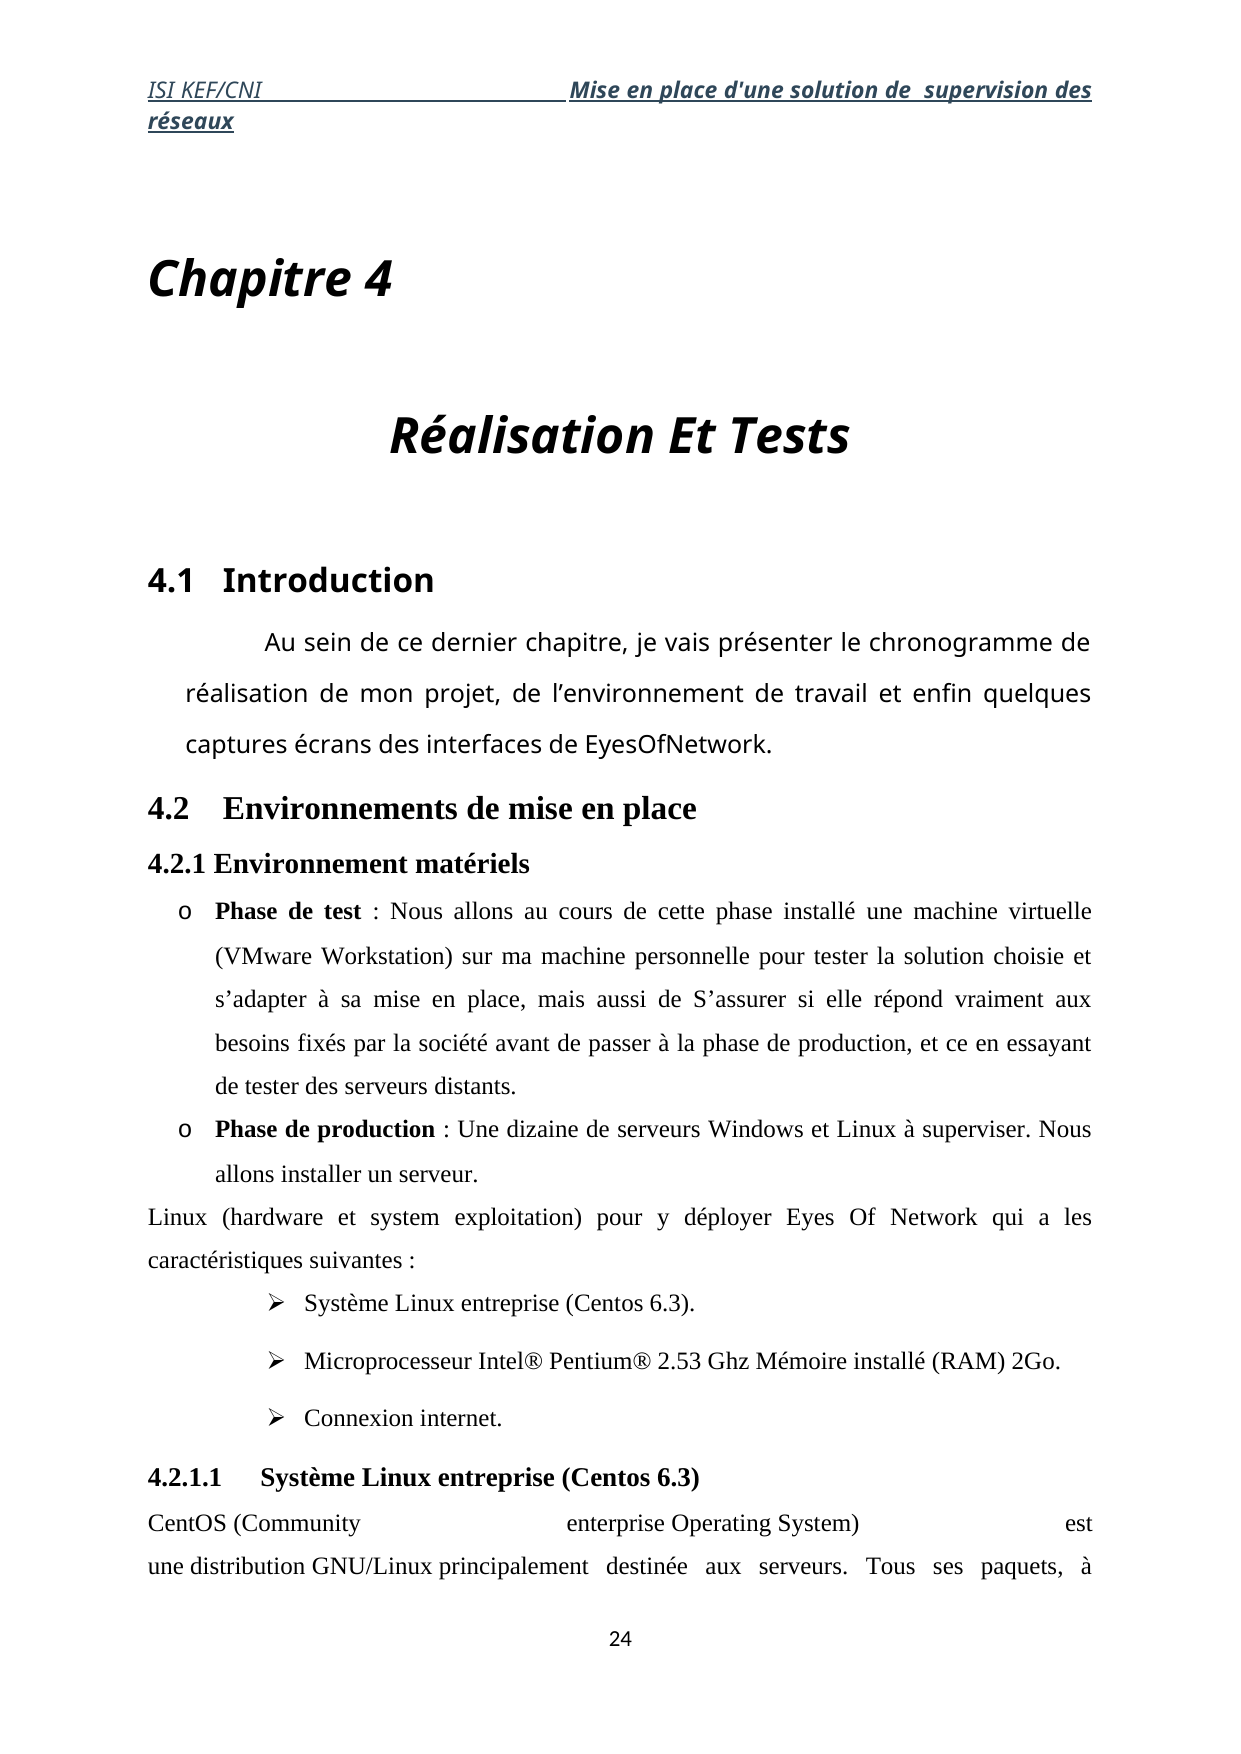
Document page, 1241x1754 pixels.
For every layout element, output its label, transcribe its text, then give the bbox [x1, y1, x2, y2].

list Phase de production : Une dizaine de serveurs Windows et Linux à superviser. Nous allons installer un serveur. [177, 1114, 1093, 1188]
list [148, 1508, 1093, 1579]
list Introduction [148, 557, 1093, 602]
text Au sein de ce dernier chapitre, je vais présenter le chronogramme de réalisation de mon projet, de l’environnement de travail et enfin quelques captures écrans des interfaces de EyesOfNetwork. [185, 625, 1093, 761]
text Réalisation Et Tests [148, 400, 1093, 468]
list Système Linux entreprise (Centos 6.3) [148, 1461, 1093, 1492]
list Environnements de mise en place [148, 788, 1093, 827]
text Linux (hardware et system exploitation) pour y déployer Eyes Of Network qui a les caractéristiques suivantes : [148, 1202, 1093, 1274]
list Microprocesseur Intel® Pentium® 2.53 Ghz Mémoire installé (RAM) 2Go. [266, 1346, 1093, 1375]
text 4.2.1 Environnement matériels [148, 846, 1093, 879]
list Phase de test : Nous allons au cours de cette phase installé une machine virtuelle (VMware Workstation) sur ma machine personnelle pour tester la solution choisie et s’adapter à sa mise en place, mais aussi de S’assurer si elle répond vraiment aux besoins fixés par la société avant de passer à la phase de production, et ce en essayant de tester des serveurs distants. [177, 896, 1093, 1099]
list Système Linux entreprise (Centos 6.3). [266, 1288, 1093, 1317]
list Connexion internet. [266, 1403, 1093, 1432]
text Chapitre 4 [148, 243, 1093, 311]
